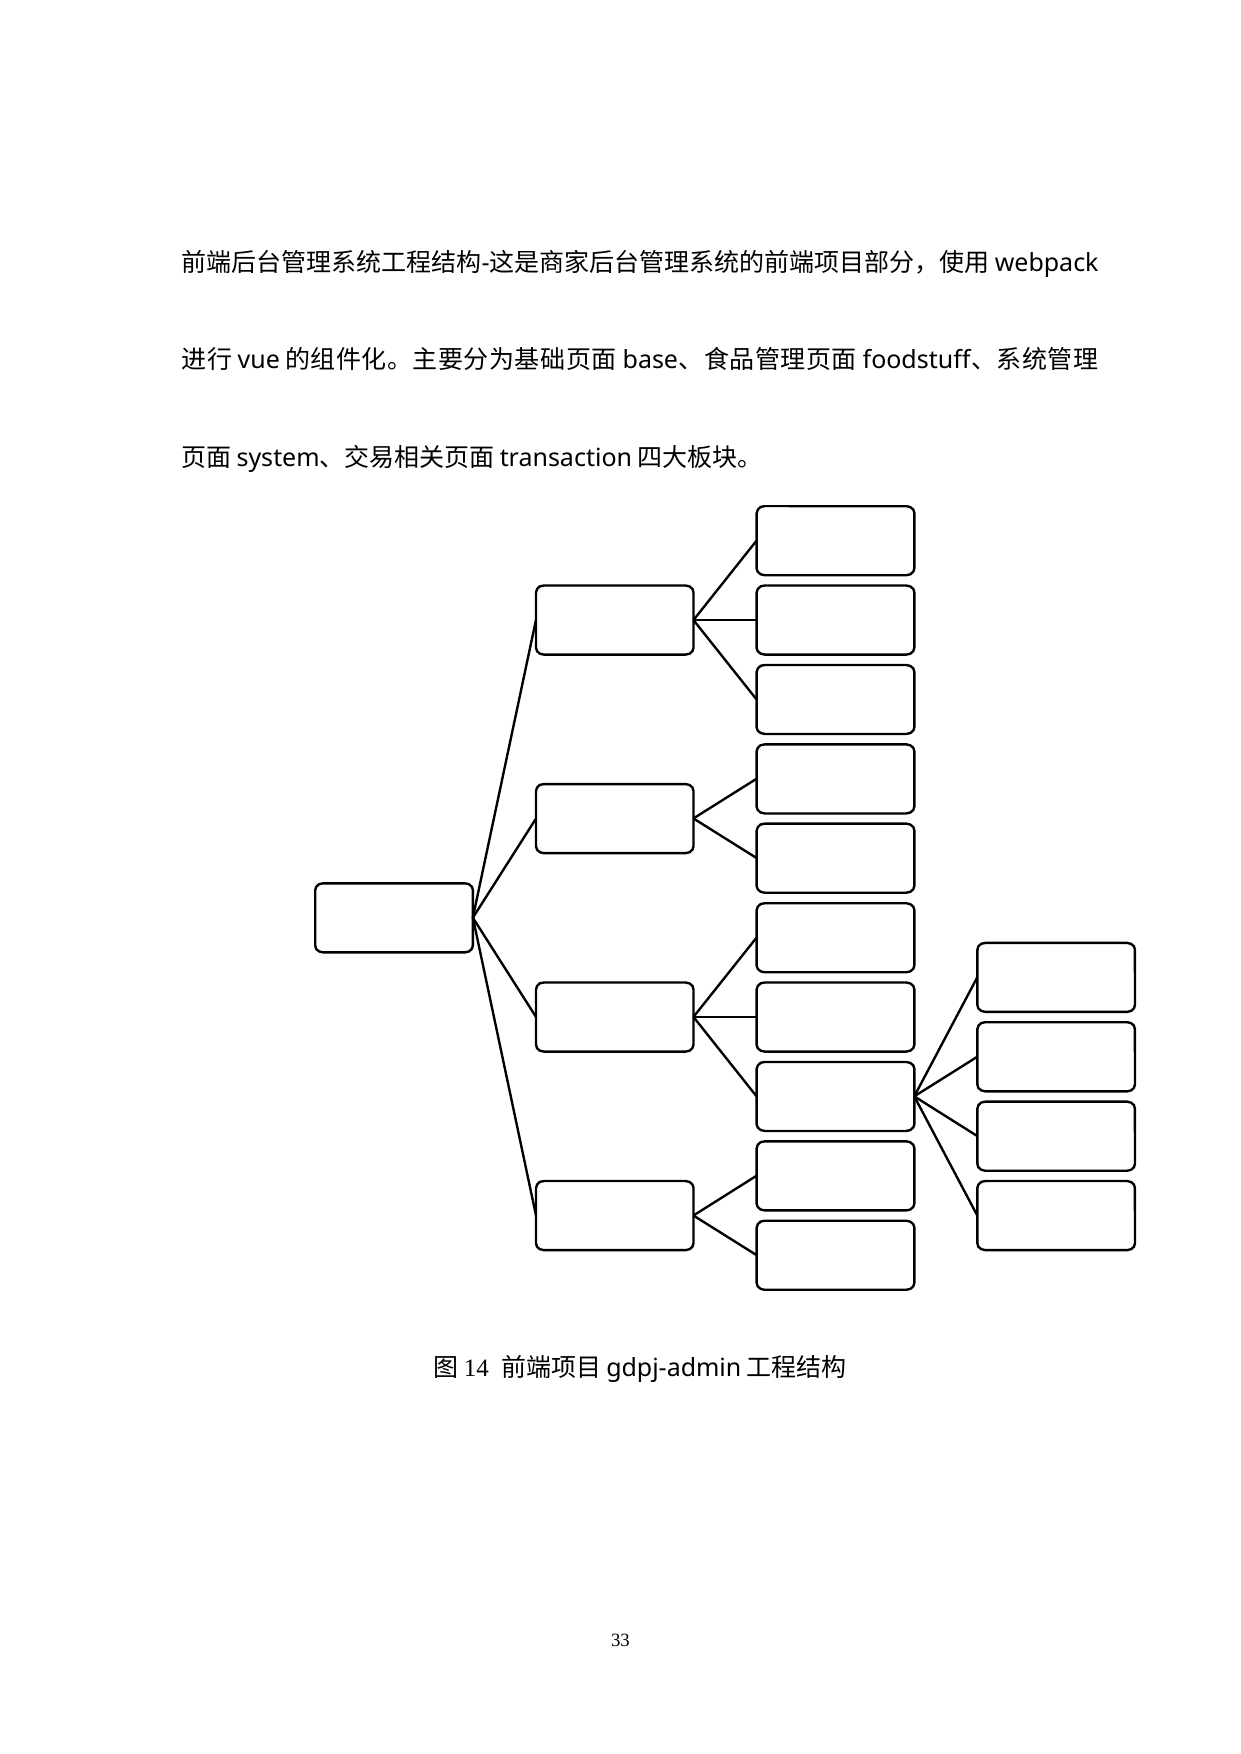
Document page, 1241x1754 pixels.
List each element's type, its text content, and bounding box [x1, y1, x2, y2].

text 图14 前端项目gdpj-admin工程结构 [181, 1333, 1098, 1398]
text 前端后台管理系统工程结构-这是商家后台管理系统的前端项目部分，使用webpack进行vue的组件化。主要分为基础页面base、食品管理页面foodstuff、系统管理页面system、交易相关页面transaction四大板块。 [181, 228, 1098, 488]
